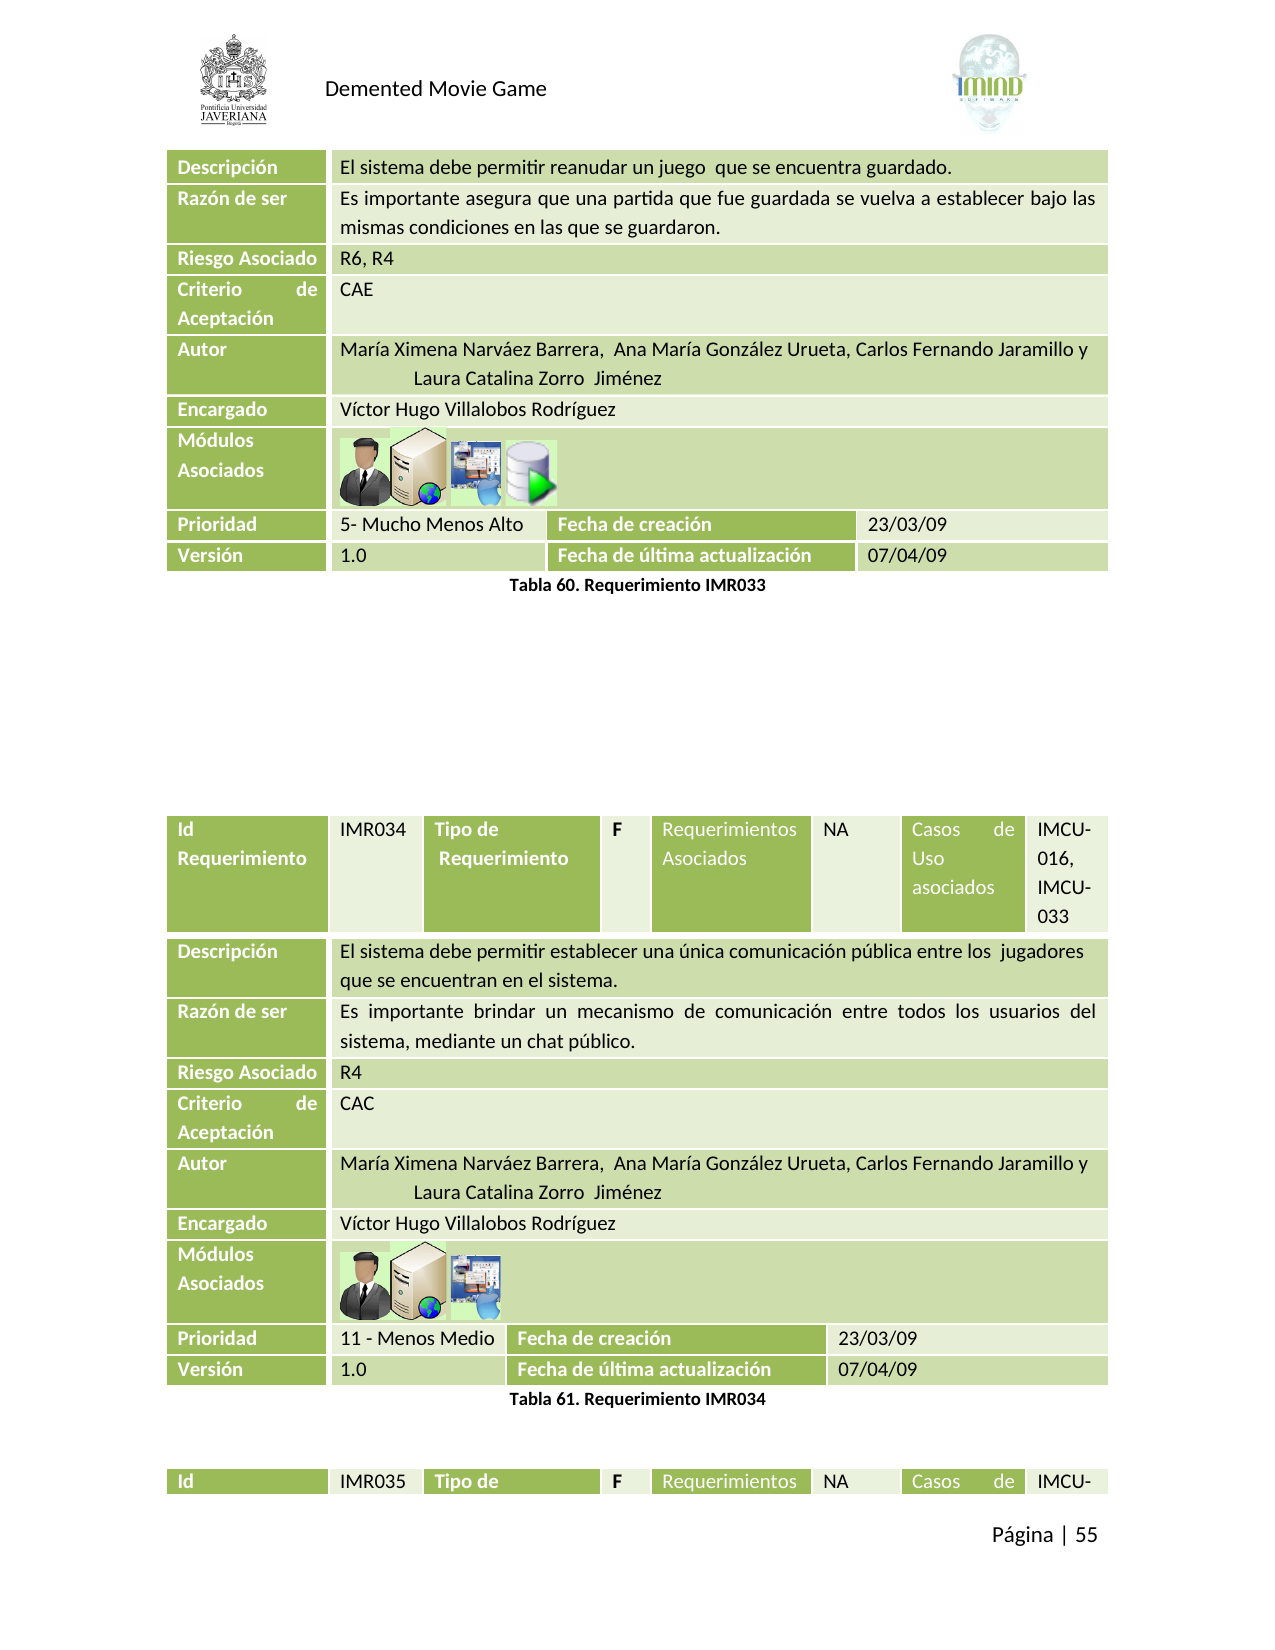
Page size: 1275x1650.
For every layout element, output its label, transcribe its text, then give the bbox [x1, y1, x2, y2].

table_header NA [813, 1469, 900, 1494]
table_header IMCU-045 IMCU-043 [1027, 1469, 1108, 1494]
table_cell Fecha de última actualización [548, 543, 855, 571]
table_cell Descripción [167, 150, 326, 183]
table_cell Riesgo Asociado [167, 245, 326, 274]
table_cell Criterio de Aceptación [167, 1090, 326, 1148]
table_header Casos de Uso asociados [902, 816, 1025, 932]
table_cell 5- Mucho Menos Alto [332, 511, 546, 540]
table_cell 07/04/09 [828, 1356, 1108, 1385]
table_cell Módulos Asociados [167, 428, 326, 509]
table_cell Fecha de creación [547, 511, 856, 540]
picture [340, 1241, 447, 1320]
table_cell Es importante asegura que una partida que fue guardada se vuelva a establecer bajo las mismas condiciones en las que se guardaron. [332, 185, 1108, 243]
table_cell El sistema debe permitir reanudar un juego que se encuentra guardado. [332, 150, 1108, 183]
table_cell Autor [167, 336, 326, 394]
table_header Requerimientos Asociados [652, 1469, 811, 1494]
table_cell [332, 1241, 1108, 1323]
table_header F [602, 1469, 650, 1494]
table_cell Descripción [167, 939, 326, 997]
picture [200, 34, 267, 126]
table_cell CAC [332, 1090, 1108, 1148]
table_cell R4 [332, 1059, 1108, 1088]
table_cell 1.0 [332, 543, 545, 571]
table_header Requerimientos Asociados [652, 816, 811, 932]
table_header Id Requerimiento [167, 816, 328, 932]
table_header NA [813, 816, 900, 932]
table_cell Encargado [167, 397, 326, 426]
table_cell Riesgo Asociado [167, 1059, 326, 1088]
table_cell Fecha de última actualización [507, 1356, 826, 1385]
table_header IMR035 [330, 1469, 422, 1494]
table_cell Víctor Hugo Villalobos Rodríguez [332, 1210, 1108, 1239]
table_cell Módulos Asociados [167, 1241, 326, 1323]
table_cell Prioridad [167, 1325, 326, 1354]
picture [450, 1255, 501, 1320]
table_cell 07/04/09 [858, 543, 1108, 571]
text Tabla 60. Requerimiento IMR033 [177, 574, 1098, 596]
picture [340, 427, 447, 506]
table_cell CAE [332, 276, 1108, 334]
table_cell 1.0 [332, 1356, 505, 1385]
table_header IMR034 [330, 816, 422, 932]
table_header Tipo de Requerimiento [424, 816, 600, 932]
table_header Tipo de Requerimiento [424, 1469, 600, 1494]
table_header Casos de Uso asociados [902, 1469, 1025, 1494]
table_cell Fecha de creación [507, 1325, 826, 1354]
table_cell [332, 428, 1108, 509]
table_header IMCU-016, IMCU-033 [1027, 816, 1108, 932]
table_cell Prioridad [167, 511, 326, 540]
picture [451, 441, 501, 506]
table_cell 23/03/09 [828, 1325, 1108, 1354]
table_cell 23/03/09 [857, 511, 1108, 540]
text Tabla 61. Requerimiento IMR034 [177, 1387, 1098, 1410]
table_cell 11 - Menos Medio [332, 1325, 505, 1354]
table_header Id Requerimiento [167, 1469, 328, 1494]
picture [951, 34, 1033, 138]
table_cell María Ximena Narváez Barrera, Ana María González Urueta, Carlos Fernando Jaramillo y Laura Catalina Zorro Jiménez [332, 336, 1108, 394]
table_cell Víctor Hugo Villalobos Rodríguez [332, 397, 1108, 426]
table_cell Razón de ser [167, 999, 326, 1057]
table_cell El sistema debe permitir establecer una única comunicación pública entre los jugadores que se encuentran en el sistema. [332, 939, 1108, 997]
table_cell Autor [167, 1150, 326, 1208]
picture [505, 440, 558, 506]
table_cell Versión [167, 1356, 326, 1385]
table_cell Razón de ser [167, 185, 326, 243]
table_cell Versión [167, 543, 326, 571]
table_cell Criterio de Aceptación [167, 276, 326, 334]
table_cell R6, R4 [332, 245, 1108, 274]
table_cell Encargado [167, 1210, 326, 1239]
table_cell María Ximena Narváez Barrera, Ana María González Urueta, Carlos Fernando Jaramillo y Laura Catalina Zorro Jiménez [332, 1150, 1108, 1208]
table_cell Es importante brindar un mecanismo de comunicación entre todos los usuarios del sistema, mediante un chat público. [332, 999, 1108, 1057]
table_header F [602, 816, 650, 932]
